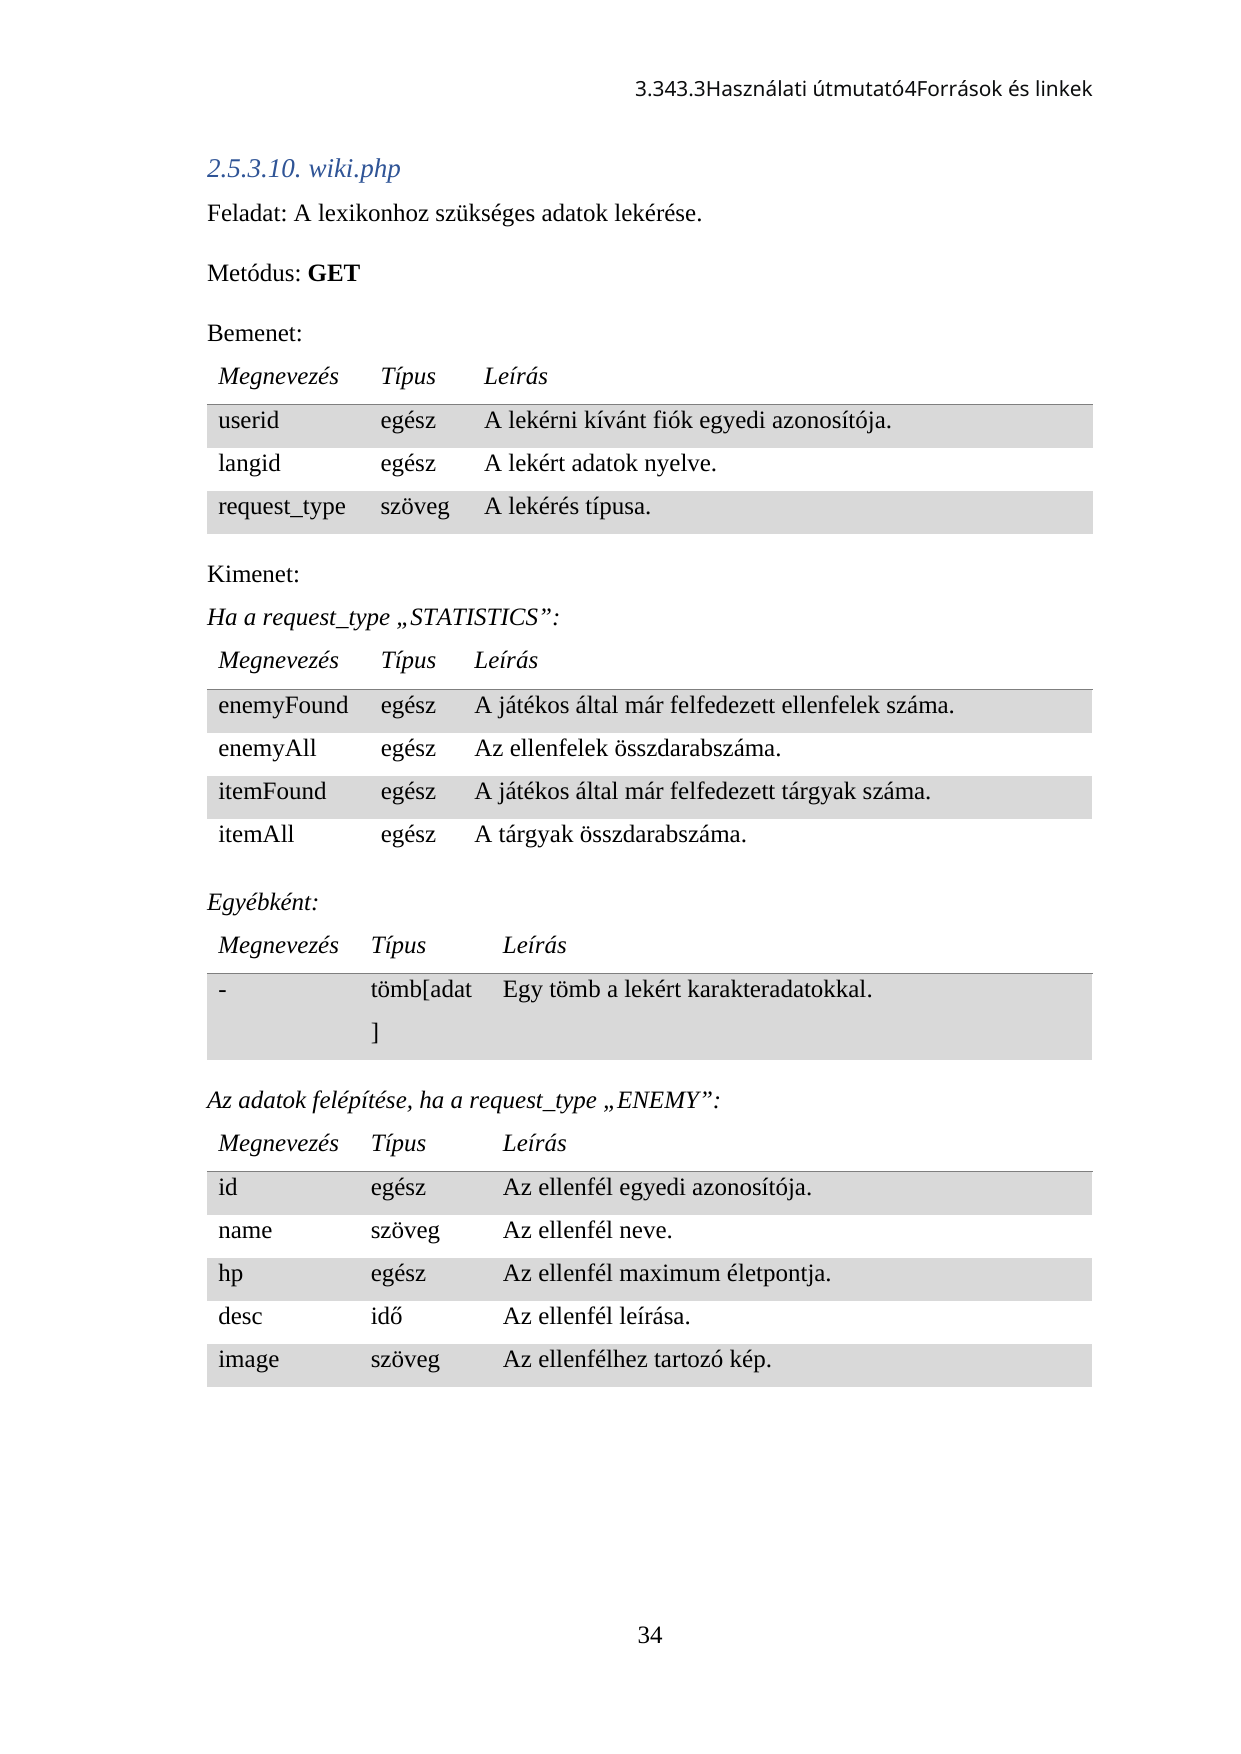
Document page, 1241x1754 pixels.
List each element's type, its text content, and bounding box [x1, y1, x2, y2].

text Metódus: GET [207, 258, 1092, 287]
table_cell szöveg [369, 491, 473, 534]
table_cell egész [369, 448, 473, 491]
table_cell A játékos által már felfedezett ellenfelek száma. [463, 690, 1092, 733]
table_cell A lekérés típusa. [473, 491, 1093, 534]
table_header Leírás [491, 930, 1092, 973]
table_cell desc [207, 1301, 359, 1344]
text Az adatok felépítése, ha a request_type „ENEMY”: [207, 1085, 1092, 1114]
table_cell langid [207, 448, 369, 491]
text Kimenet: [207, 559, 1092, 588]
text Egyébként: [207, 887, 1092, 916]
table_cell Egy tömb a lekért karakteradatokkal. [491, 974, 1092, 1060]
table_cell Az ellenfél neve. [491, 1215, 1092, 1258]
text Feladat: A lexikonhoz szükséges adatok lekérése. [207, 198, 1092, 227]
table_cell Az ellenfél egyedi azonosítója. [491, 1172, 1092, 1215]
table_cell userid [207, 405, 369, 448]
table_cell A játékos által már felfedezett tárgyak száma. [463, 776, 1092, 819]
table_header Megnevezés [207, 361, 369, 404]
table_cell A lekérni kívánt fiók egyedi azonosítója. [473, 405, 1093, 448]
table_cell Az ellenfelek összdarabszáma. [463, 733, 1092, 776]
table_cell egész [359, 1172, 491, 1215]
table_header Leírás [473, 361, 1093, 404]
table_cell enemyAll [207, 733, 369, 776]
table_cell egész [369, 690, 463, 733]
table_cell Az ellenfél maximum életpontja. [491, 1258, 1092, 1301]
table_cell Az ellenfélhez tartozó kép. [491, 1344, 1092, 1387]
text Bemenet: [207, 318, 1092, 347]
table_cell id [207, 1172, 359, 1215]
table_cell egész [369, 405, 473, 448]
table_cell A lekért adatok nyelve. [473, 448, 1093, 491]
table_cell szöveg [359, 1215, 491, 1258]
table_cell name [207, 1215, 359, 1258]
table_cell Az ellenfél leírása. [491, 1301, 1092, 1344]
table_header Megnevezés [207, 930, 359, 973]
table_cell enemyFound [207, 690, 369, 733]
table_cell image [207, 1344, 359, 1387]
table_cell - [207, 974, 359, 1060]
table_header Leírás [491, 1128, 1092, 1171]
table_cell A tárgyak összdarabszáma. [463, 819, 1092, 862]
table_header Megnevezés [207, 1128, 359, 1171]
table_header Típus [369, 646, 463, 689]
table_cell egész [369, 776, 463, 819]
table_cell szöveg [359, 1344, 491, 1387]
table_cell itemFound [207, 776, 369, 819]
table_header Leírás [463, 646, 1092, 689]
table_cell hp [207, 1258, 359, 1301]
table_cell egész [369, 733, 463, 776]
table_header Megnevezés [207, 646, 369, 689]
table_header Típus [359, 930, 491, 973]
text Ha a request_type „STATISTICS”: [207, 602, 1092, 631]
table_header Típus [369, 361, 473, 404]
table_cell egész [369, 819, 463, 862]
table_cell tömb[adat] [359, 974, 491, 1060]
table_cell egész [359, 1258, 491, 1301]
subtitle wiki.php [207, 152, 1092, 183]
table_cell idő [359, 1301, 491, 1344]
table_header Típus [359, 1128, 491, 1171]
table_cell itemAll [207, 819, 369, 862]
table_cell request_type [207, 491, 369, 534]
